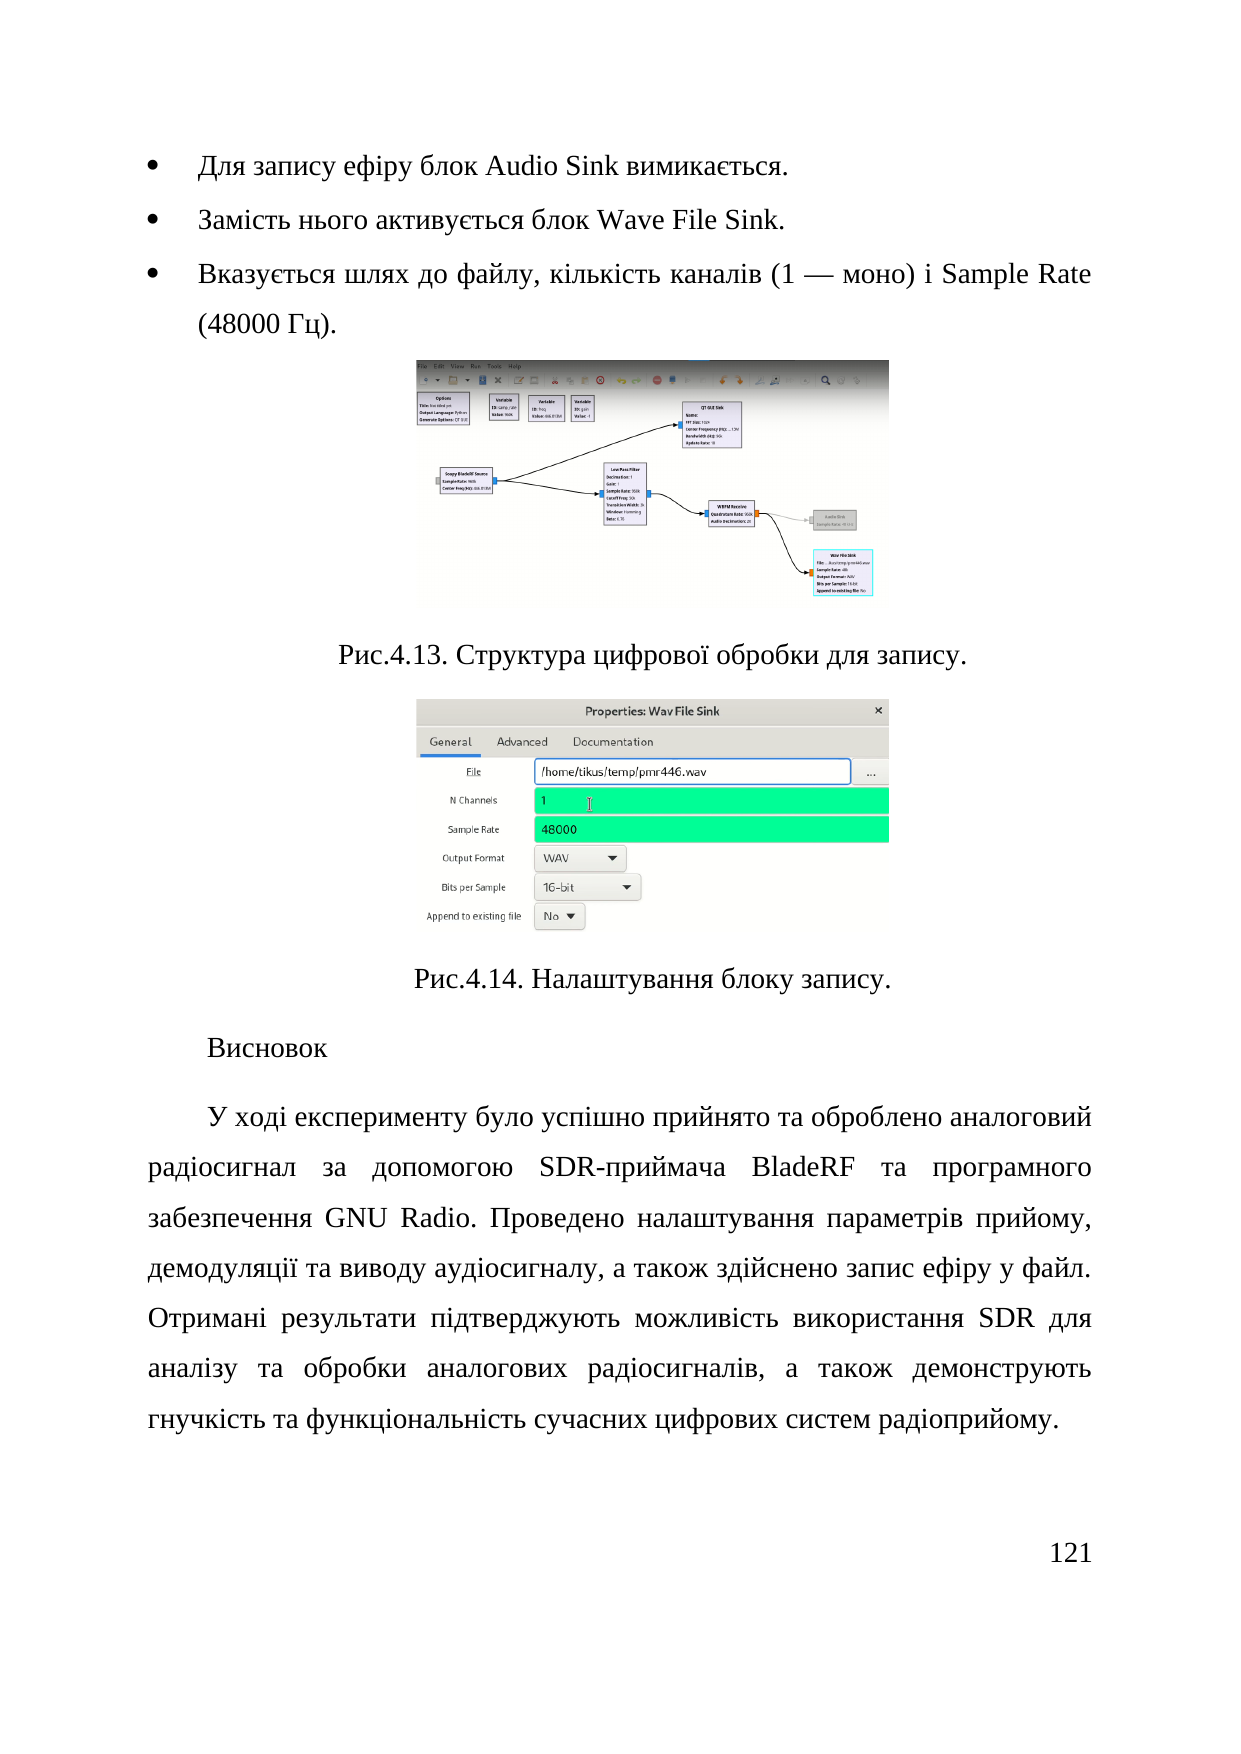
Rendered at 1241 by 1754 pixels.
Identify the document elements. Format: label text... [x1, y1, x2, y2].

picture [416, 699, 889, 932]
text Висновок [148, 1030, 1093, 1063]
text Рис.4.13. Структура цифрової обробки для запису. [148, 637, 1093, 671]
text Рис.4.14. Налаштування блоку запису. [148, 961, 1093, 994]
list Для запису ефіру блок Audio Sink вимикається. [148, 148, 1093, 181]
picture [416, 360, 889, 608]
text У ході експерименту було успішно прийнято та оброблено аналоговий радіосигнал за допомогою SDR-приймача BladeRF та програмного забезпечення GNU Radio. Проведено налаштування параметрів прийому, демодуляції та виводу аудіосигналу, а також здійснено запис ефіру у файл. Отримані результати підтверджують можливість використання SDR для аналізу та обробки аналогових радіосигналів, а також демонструють гнучкість та функціональність сучасних цифрових систем радіоприйому. [148, 1099, 1093, 1434]
list Замість нього активується блок Wave File Sink. [148, 202, 1093, 235]
list Вказується шлях до файлу, кількість каналів (1 — моно) і Sample Rate (48000 Гц). [148, 256, 1093, 340]
